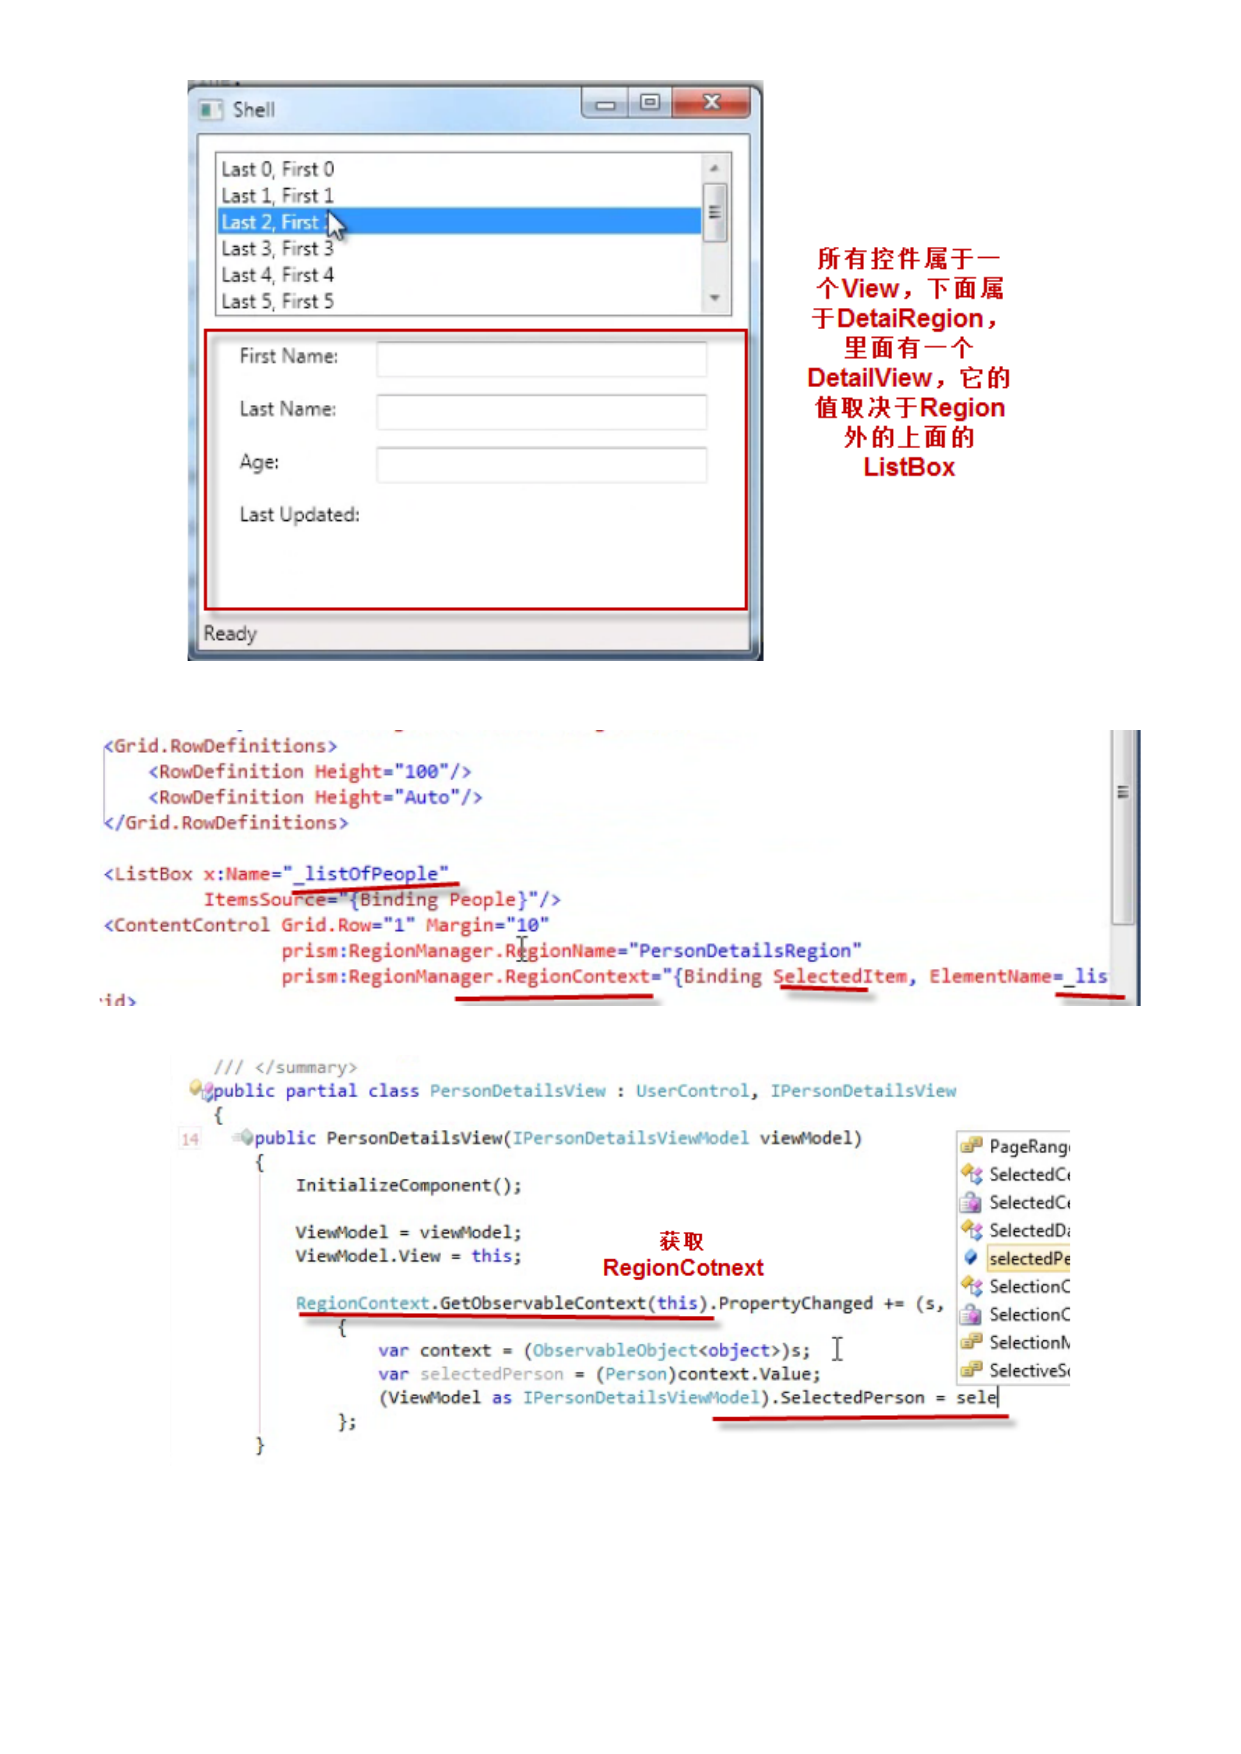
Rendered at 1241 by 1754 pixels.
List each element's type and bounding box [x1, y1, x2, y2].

picture [170, 1055, 1071, 1466]
picture [99, 730, 1141, 1006]
picture [187, 80, 1053, 661]
